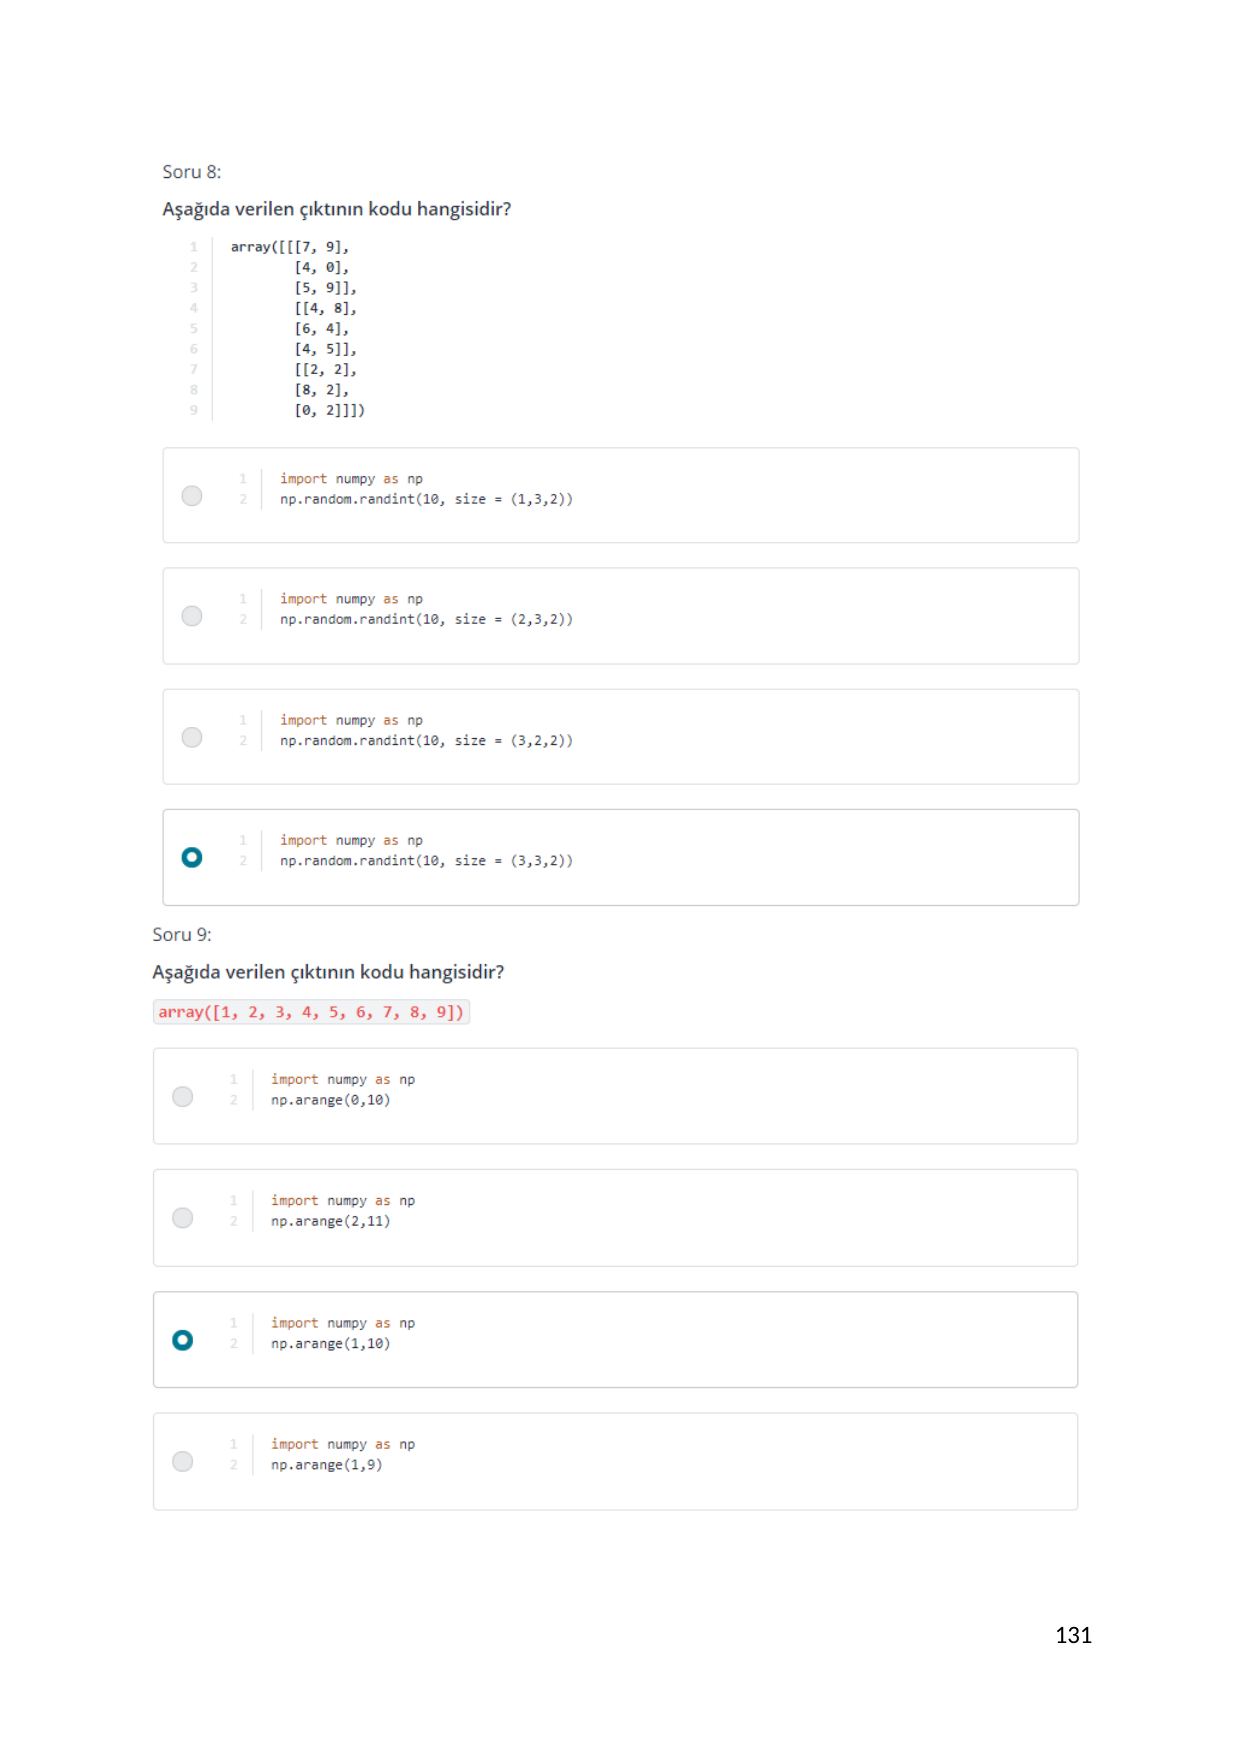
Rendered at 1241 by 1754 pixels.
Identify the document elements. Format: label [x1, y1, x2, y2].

picture [147, 147, 1093, 917]
picture [147, 918, 1093, 1524]
